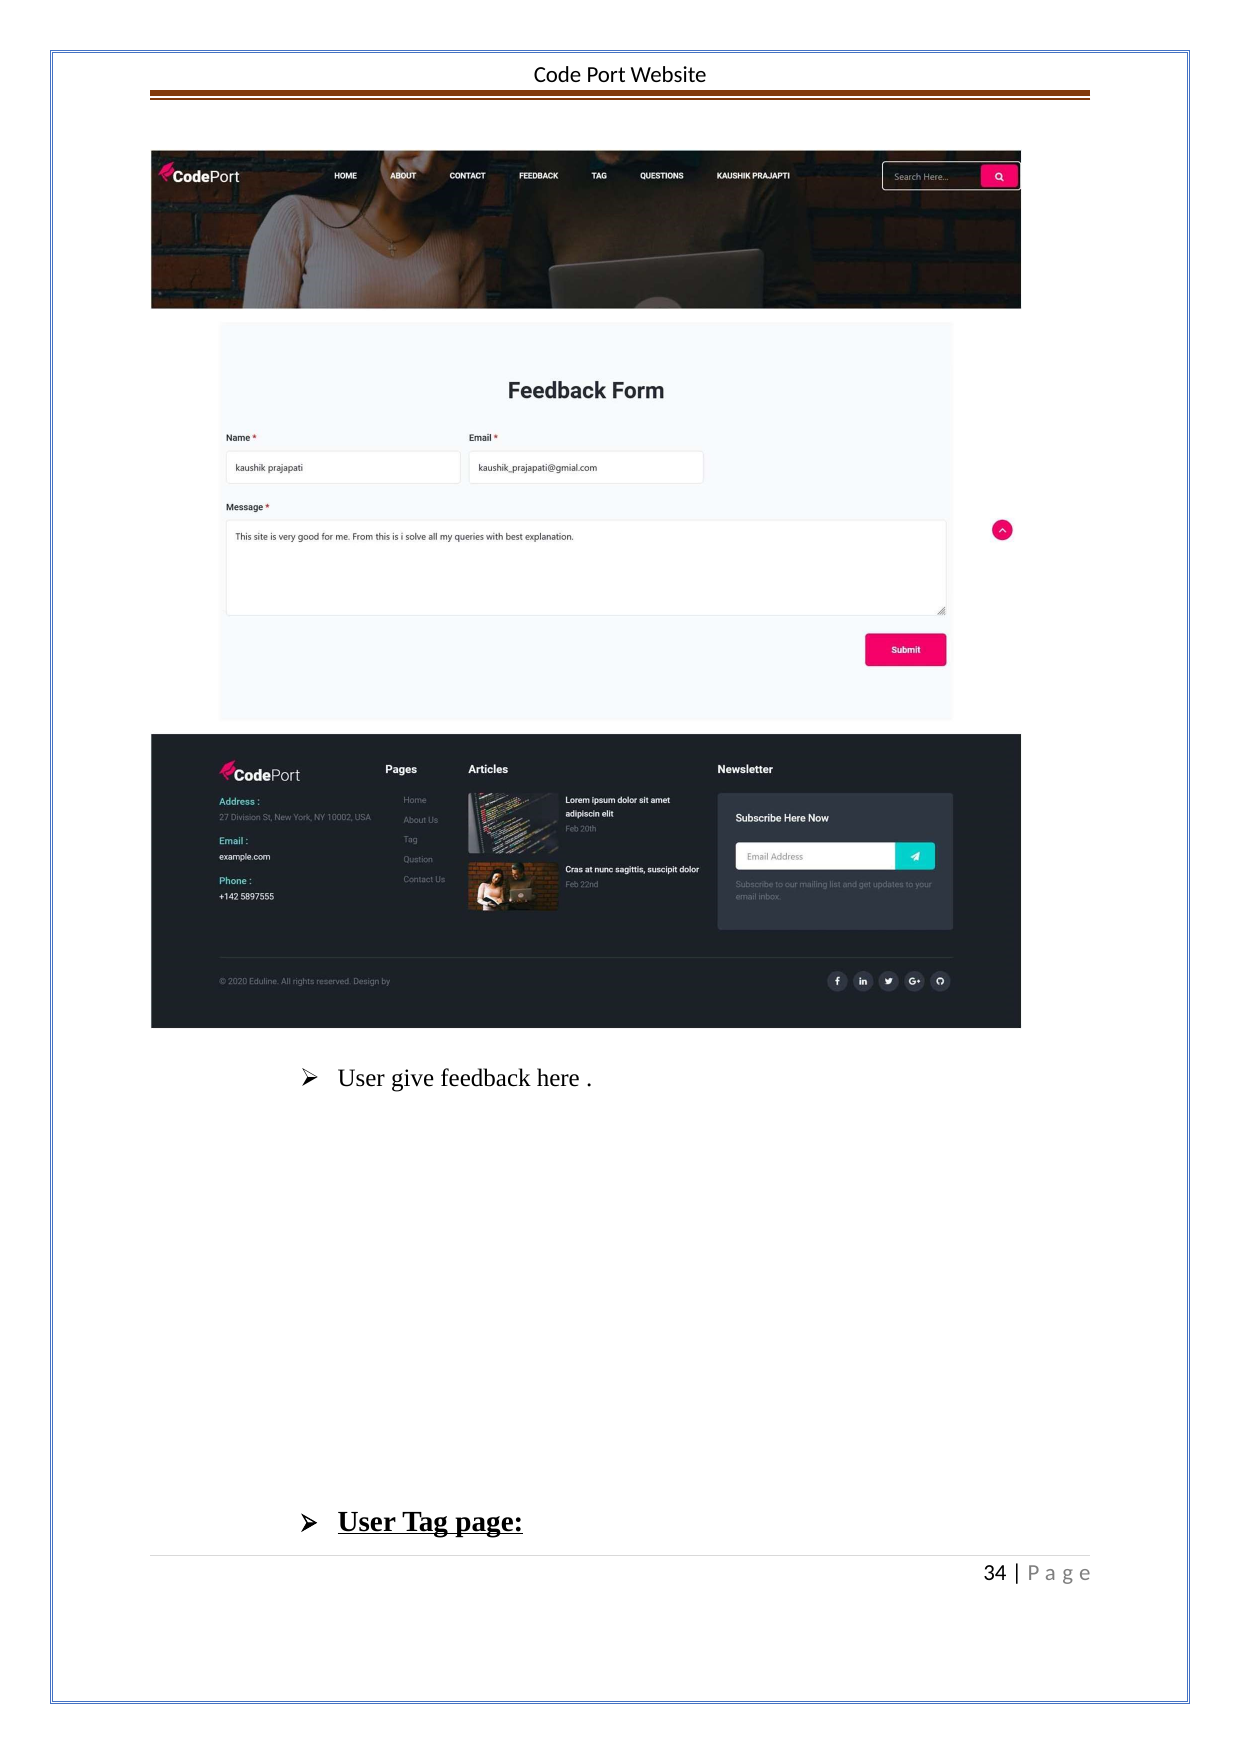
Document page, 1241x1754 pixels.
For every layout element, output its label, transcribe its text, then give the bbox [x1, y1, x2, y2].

picture [150, 149, 1022, 1029]
list User Tag page: [300, 1504, 1019, 1537]
list User give feedback here . [300, 1063, 1090, 1092]
